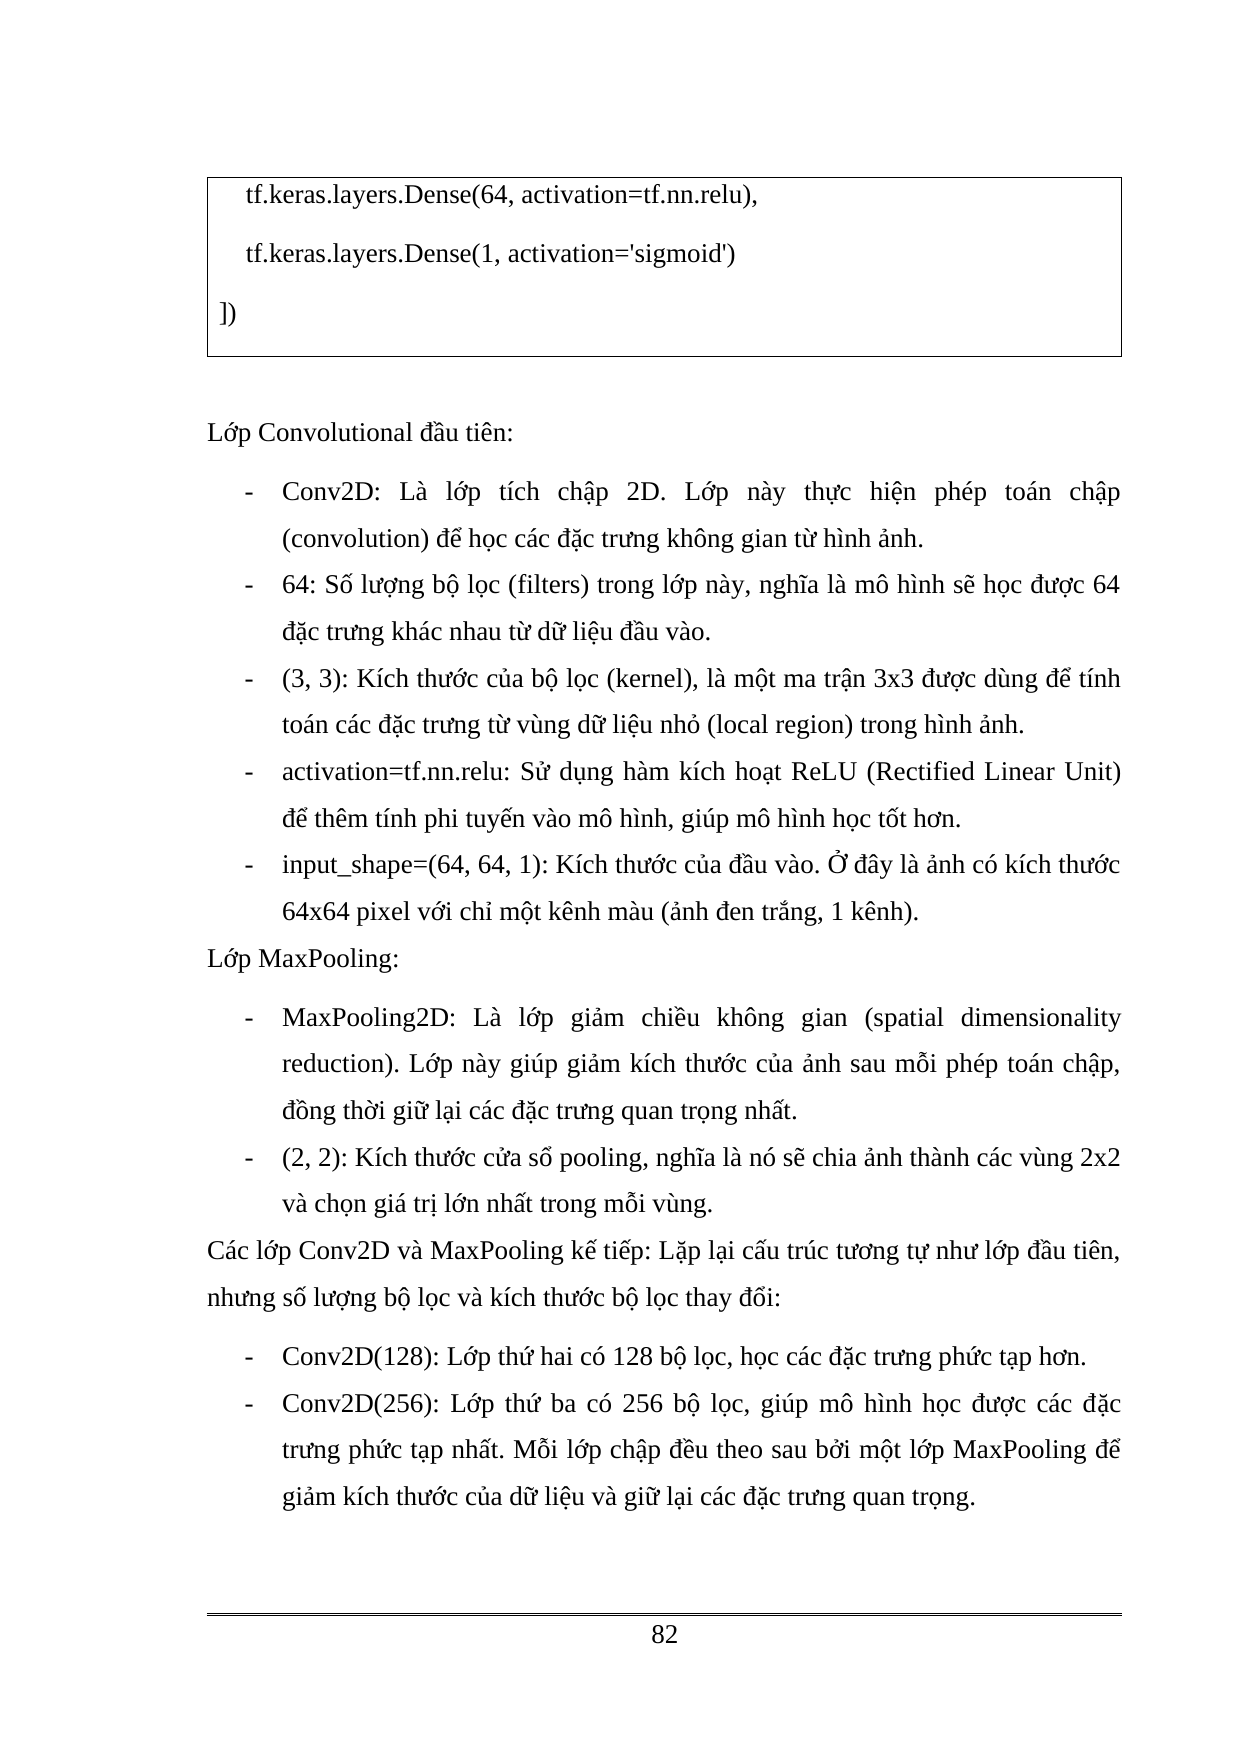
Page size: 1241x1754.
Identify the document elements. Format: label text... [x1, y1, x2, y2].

list 64: Số lượng bộ lọc (filters) trong lớp này, nghĩa là mô hình sẽ học được 64 đặc trưng khác nhau từ dữ liệu đầu vào. [244, 568, 1122, 646]
list input_shape=(64, 64, 1): Kích thước của đầu vào. Ở đây là ảnh có kích thước 64x64 pixel với chỉ một kênh màu (ảnh đen trắng, 1 kênh). [244, 848, 1122, 926]
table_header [208, 178, 1121, 356]
list Conv2D(256): Lớp thứ ba có 256 bộ lọc, giúp mô hình học được các đặc trưng phức tạp nhất. Mỗi lớp chập đều theo sau bởi một lớp MaxPooling để giảm kích thước của dữ liệu và giữ lại các đặc trưng quan trọng. [244, 1387, 1122, 1511]
list activation=tf.nn.relu: Sử dụng hàm kích hoạt ReLU (Rectified Linear Unit) để thêm tính phi tuyến vào mô hình, giúp mô hình học tốt hơn. [244, 755, 1122, 833]
list Conv2D: Là lớp tích chập 2D. Lớp này thực hiện phép toán chập (convolution) để học các đặc trưng không gian từ hình ảnh. [244, 475, 1122, 553]
text Lớp MaxPooling: [207, 942, 1122, 973]
text Các lớp Conv2D và MaxPooling kế tiếp: Lặp lại cấu trúc tương tự như lớp đầu tiên, nhưng số lượng bộ lọc và kích thước bộ lọc thay đổi: [207, 1234, 1122, 1312]
text Lớp Convolutional đầu tiên: [207, 416, 1122, 447]
list Conv2D(128): Lớp thứ hai có 128 bộ lọc, học các đặc trưng phức tạp hơn. [244, 1340, 1122, 1371]
list (3, 3): Kích thước của bộ lọc (kernel), là một ma trận 3x3 được dùng để tính toán các đặc trưng từ vùng dữ liệu nhỏ (local region) trong hình ảnh. [244, 662, 1122, 739]
list (2, 2): Kích thước cửa sổ pooling, nghĩa là nó sẽ chia ảnh thành các vùng 2x2 và chọn giá trị lớn nhất trong mỗi vùng. [244, 1141, 1122, 1219]
list MaxPooling2D: Là lớp giảm chiều không gian (spatial dimensionality reduction). Lớp này giúp giảm kích thước của ảnh sau mỗi phép toán chập, đồng thời giữ lại các đặc trưng quan trọng nhất. [244, 1001, 1122, 1125]
